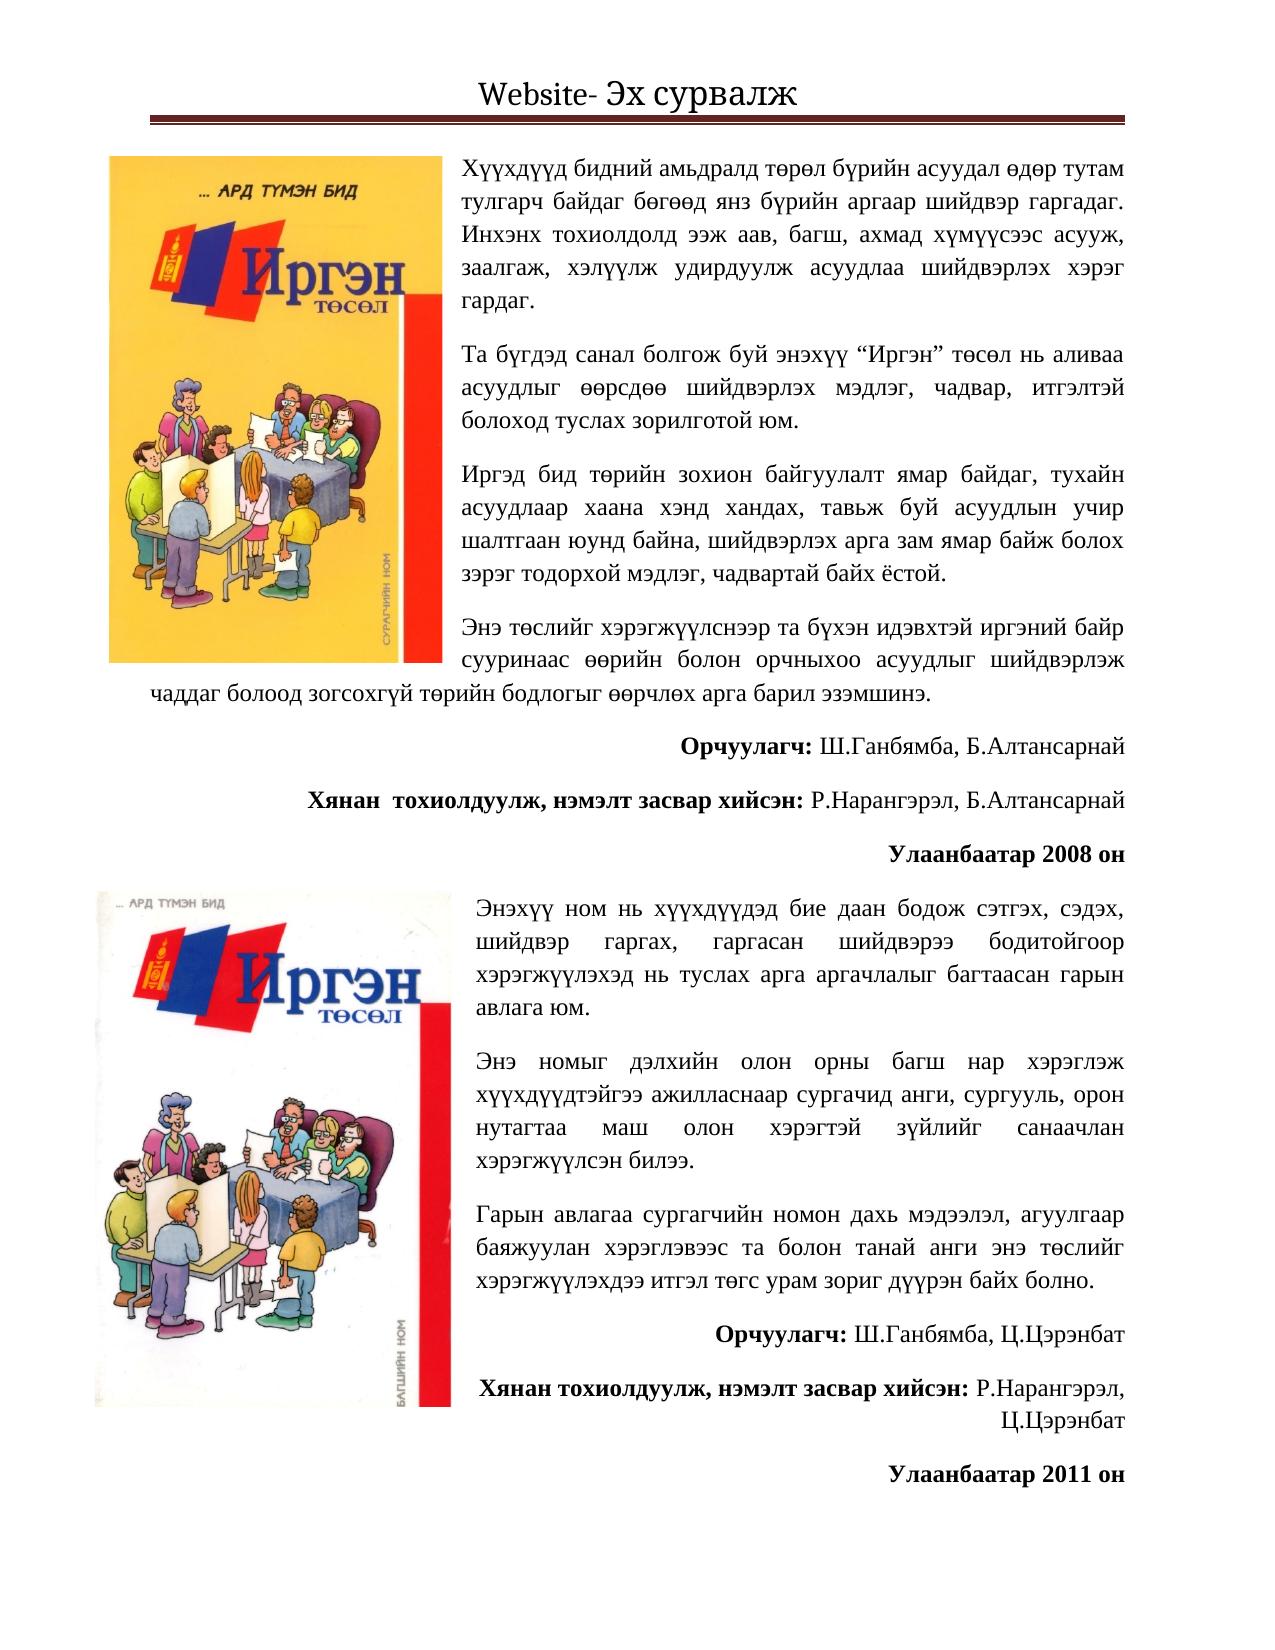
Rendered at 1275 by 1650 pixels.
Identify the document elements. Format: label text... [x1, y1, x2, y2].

text Хянан тохиолдуулж, нэмэлт засвар хийсэн: Р.Нарангэрэл, Ц.Цэрэнбат [120, 1373, 1125, 1434]
text Та бүгдэд санал болгож буй энэхүү “Иргэн” төсөл нь аливаа асуудлыг өөрсдөө шийдвэрлэх мэдлэг, чадвар, итгэлтэй болоход туслах зорилготой юм. [443, 339, 1125, 433]
text Энэ номыг дэлхийн олон орны багш нар хэрэглэж хүүхдүүдтэйгээ ажилласнаар сургачид анги, сургууль, орон нутагтаа маш олон хэрэгтэй зүйлийг санаачлан хэрэгжүүлсэн билээ. [457, 1046, 1125, 1174]
text Энэ төслийг хэрэгжүүлснээр та бүхэн идэвхтэй иргэний байр сууринаас өөрийн болон орчныхоо асуудлыг шийдвэрлэж чаддаг болоод зогсохгүй төрийн бодлогыг өөрчлөх арга барил эзэмшинэ. [150, 612, 1125, 706]
picture [94, 890, 457, 1407]
text Улаанбаатар 2008 он [150, 839, 1125, 868]
text Орчуулагч: Ш.Ганбямба, Б.Алтансарнай [150, 731, 1125, 760]
text Улаанбаатар 2011 он [120, 1459, 1125, 1488]
text Хүүхдүүд бидний амьдралд төрөл бүрийн асуудал өдөр тутам тулгарч байдаг бөгөөд янз бүрийн аргаар шийдвэр гаргадаг. Инхэнх тохиолдолд ээж аав, багш, ахмад хүмүүсээс асууж, заалгаж, хэлүүлж удирдуулж асуудлаа шийдвэрлэх хэрэг гардаг. [150, 153, 1125, 314]
text Гарын авлагаа сургагчийн номон дахь мэдээлэл, агуулгаар баяжуулан хэрэглэвээс та болон танай анги энэ төслийг хэрэгжүүлэхдээ итгэл төгс урам зориг дүүрэн байх болно. [457, 1199, 1125, 1294]
text Хянан тохиолдуулж, нэмэлт засвар хийсэн: Р.Нарангэрэл, Б.Алтансарнай [150, 785, 1125, 814]
picture [108, 156, 443, 663]
text Орчуулагч: Ш.Ганбямба, Ц.Цэрэнбат [457, 1319, 1125, 1347]
text Энэхүү ном нь хүүхдүүдэд бие даан бодож сэтгэх, сэдэх, шийдвэр гаргах, гаргасан шийдвэрээ бодитойгоор хэрэгжүүлэхэд нь туслах арга аргачлалыг багтаасан гарын авлага юм. [457, 893, 1125, 1021]
text Иргэд бид төрийн зохион байгуулалт ямар байдаг, тухайн асуудлаар хаана хэнд хандах, тавьж буй асуудлын учир шалтгаан юунд байна, шийдвэрлэх арга зам ямар байж болох зэрэг тодорхой мэдлэг, чадвартай байх ёстой. [443, 459, 1125, 586]
